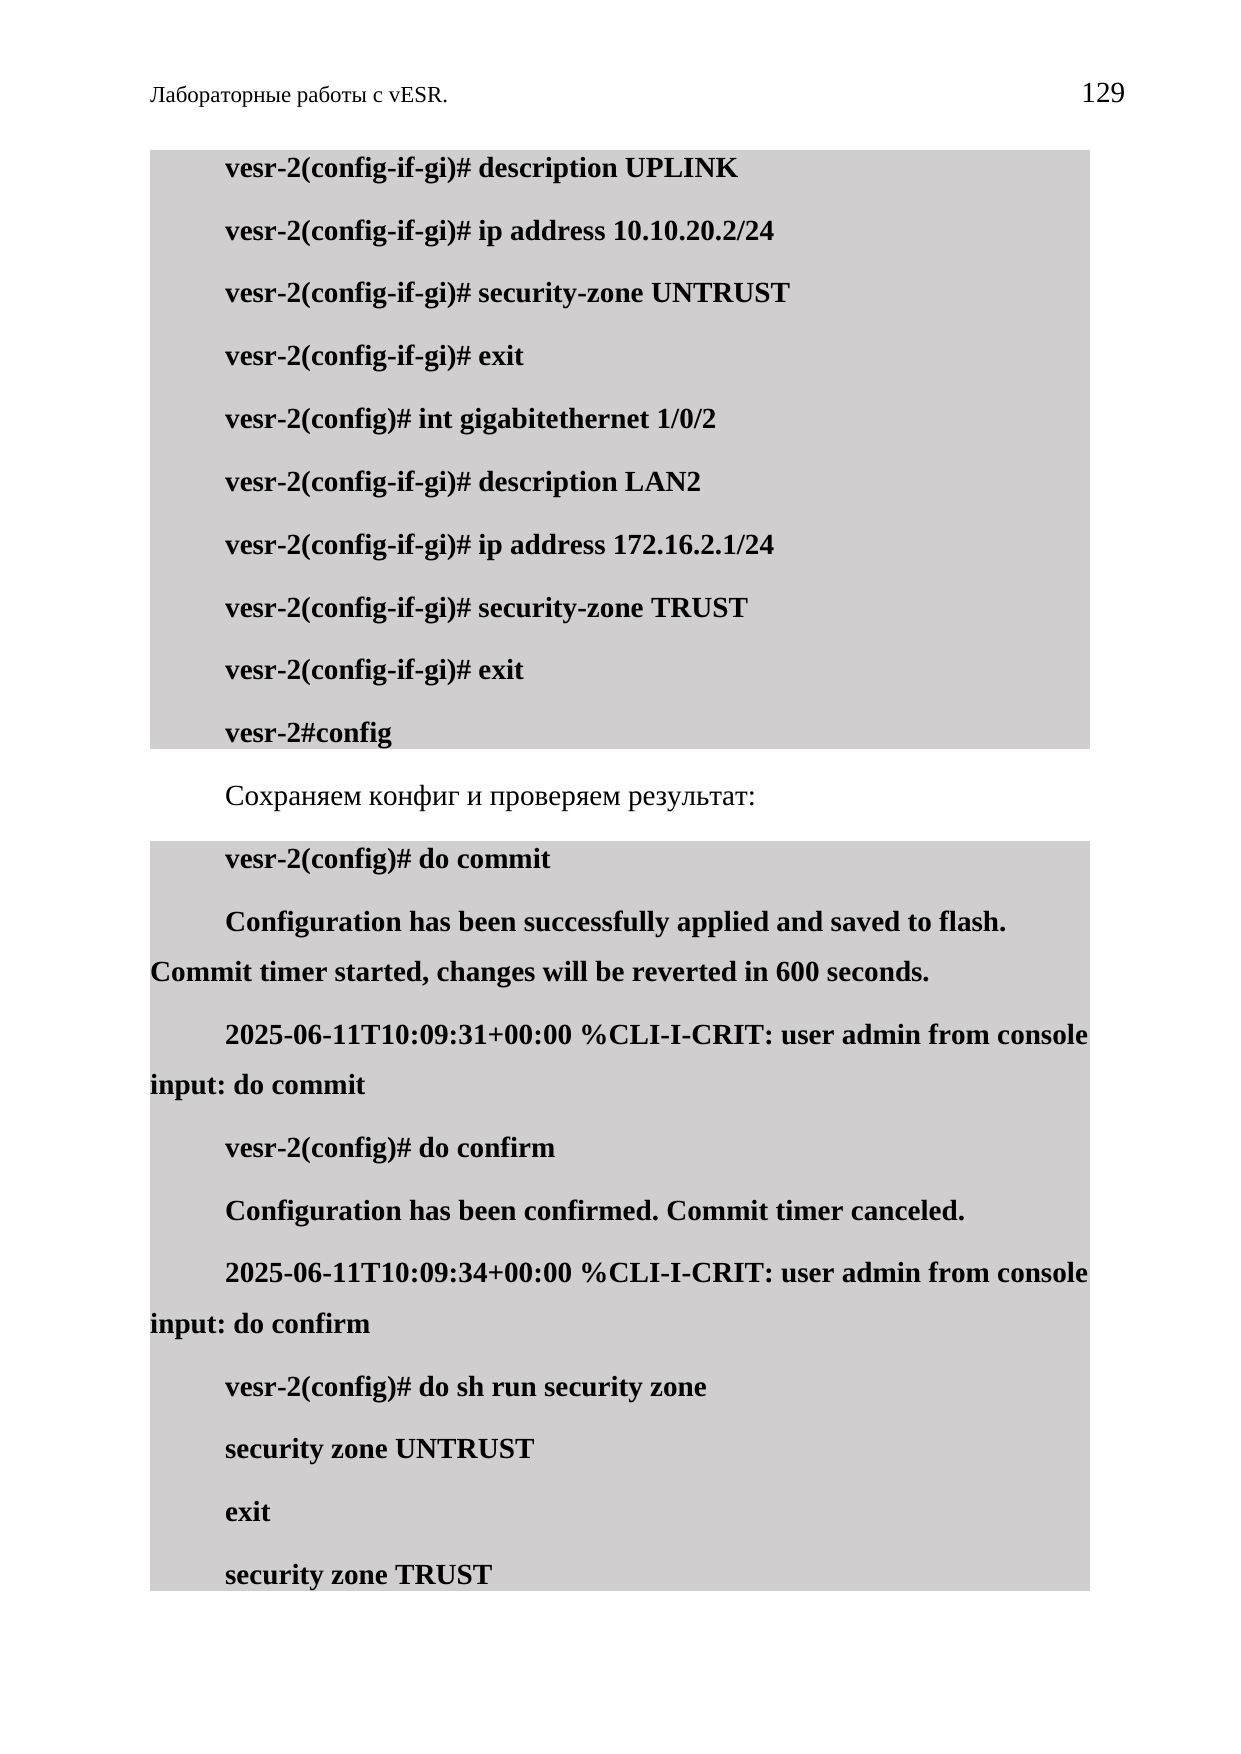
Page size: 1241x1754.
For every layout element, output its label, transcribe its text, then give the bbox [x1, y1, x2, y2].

text Сохраняем конфиг и проверяем результат: [150, 778, 1090, 812]
text vesr-2(config-if-gi)# ip address 10.10.20.2/24 [150, 213, 1090, 246]
text vesr-2(config)# do confirm [150, 1130, 1090, 1163]
text vesr-2(config-if-gi)# exit [150, 652, 1090, 686]
text vesr-2#config [150, 715, 1090, 749]
text security zone UNTRUST [150, 1432, 1090, 1465]
text exit [150, 1494, 1090, 1528]
text vesr-2(config)# do commit [150, 841, 1090, 874]
text vesr-2(config-if-gi)# ip address 172.16.2.1/24 [150, 527, 1090, 560]
text 2025-06-11T10:09:34+00:00 %CLI-I-CRIT: user admin from console input: do confirm [150, 1256, 1090, 1339]
text vesr-2(config-if-gi)# description LAN2 [150, 464, 1090, 498]
text security zone TRUST [150, 1557, 1090, 1591]
text Configuration has been confirmed. Commit timer canceled. [150, 1193, 1090, 1226]
text vesr-2(config-if-gi)# description UPLINK [150, 150, 1090, 183]
text vesr-2(config)# int gigabitethernet 1/0/2 [150, 401, 1090, 435]
text Configuration has been successfully applied and saved to flash. Commit timer started, changes will be reverted in 600 seconds. [150, 904, 1090, 988]
text vesr-2(config)# do sh run security zone [150, 1369, 1090, 1402]
text 2025-06-11T10:09:31+00:00 %CLI-I-CRIT: user admin from console input: do commit [150, 1017, 1090, 1101]
text vesr-2(config-if-gi)# security-zone UNTRUST [150, 276, 1090, 309]
text vesr-2(config-if-gi)# exit [150, 338, 1090, 372]
text vesr-2(config-if-gi)# security-zone TRUST [150, 590, 1090, 623]
